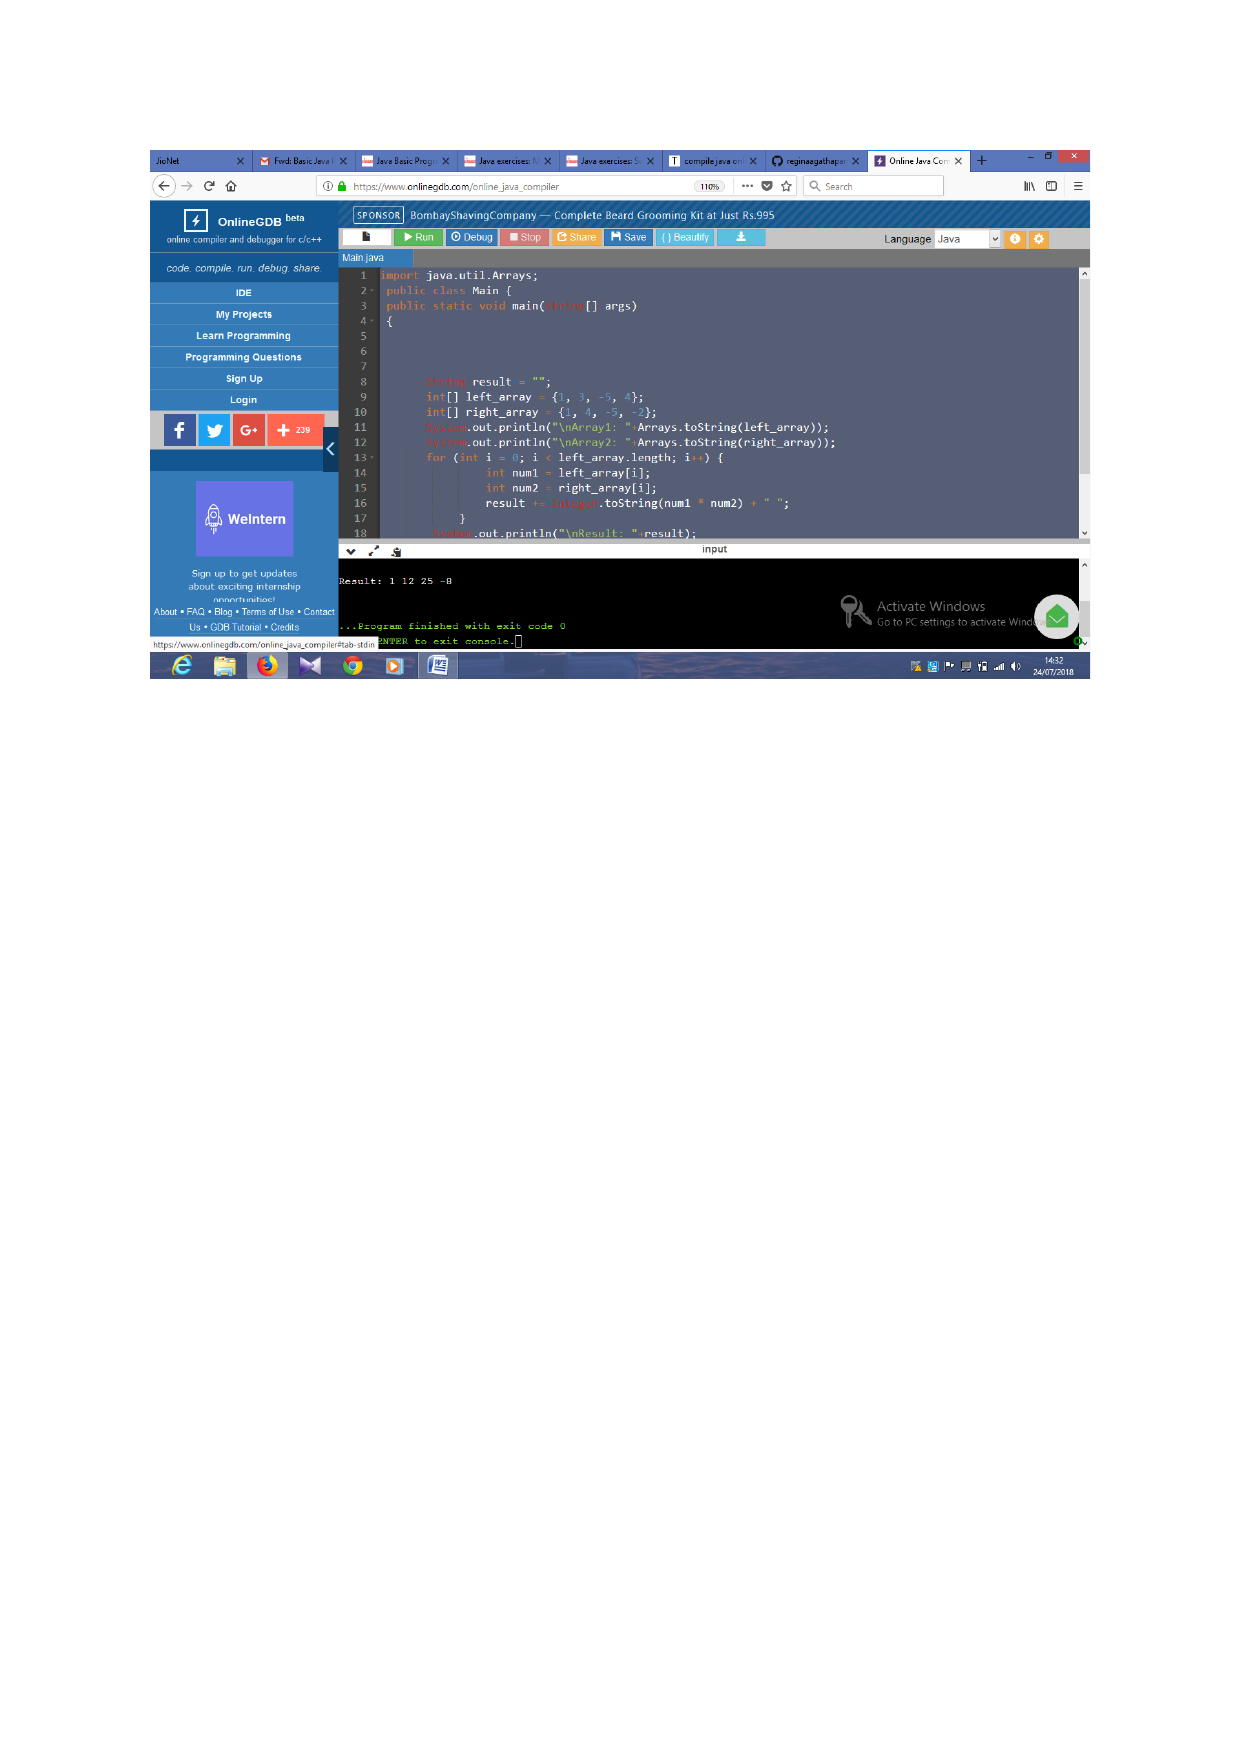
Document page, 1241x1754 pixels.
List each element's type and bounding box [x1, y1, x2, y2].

picture [150, 150, 1091, 679]
